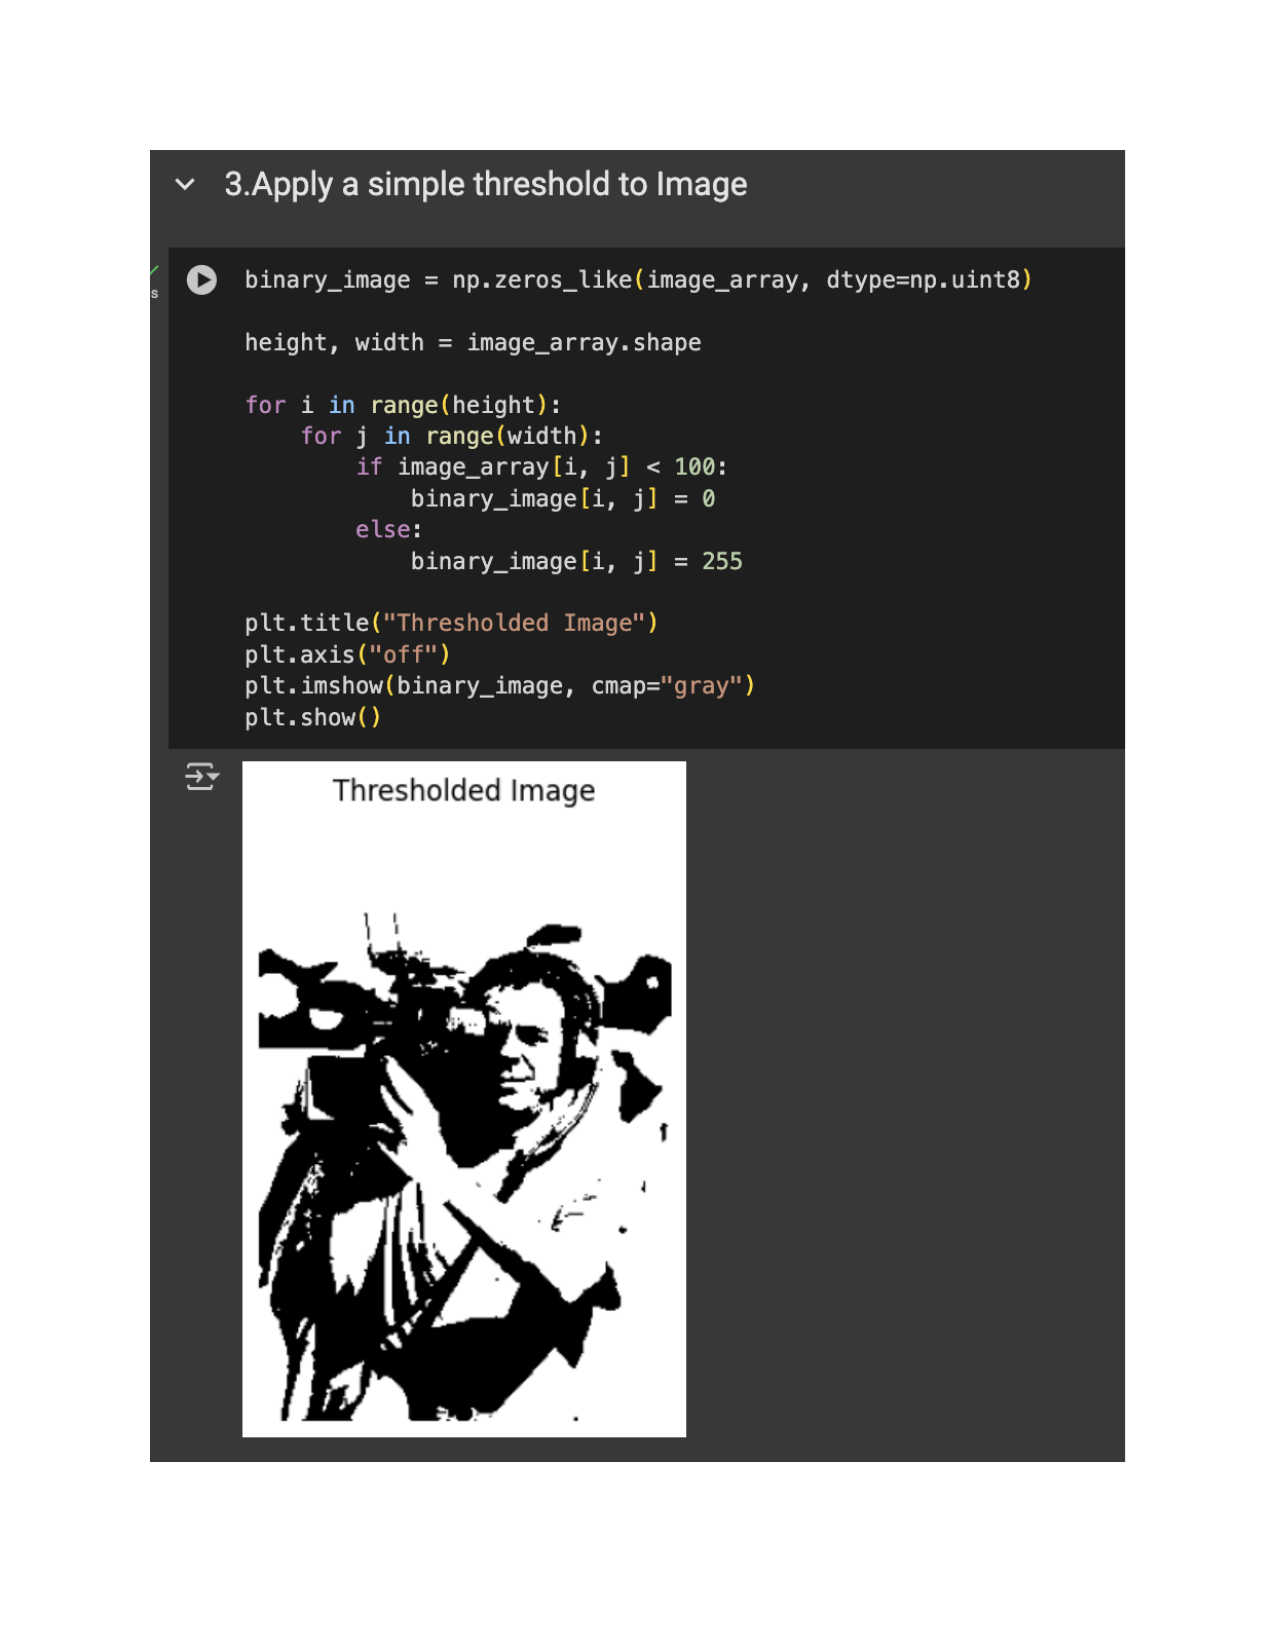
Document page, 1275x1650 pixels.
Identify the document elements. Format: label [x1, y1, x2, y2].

picture [150, 150, 1125, 1462]
